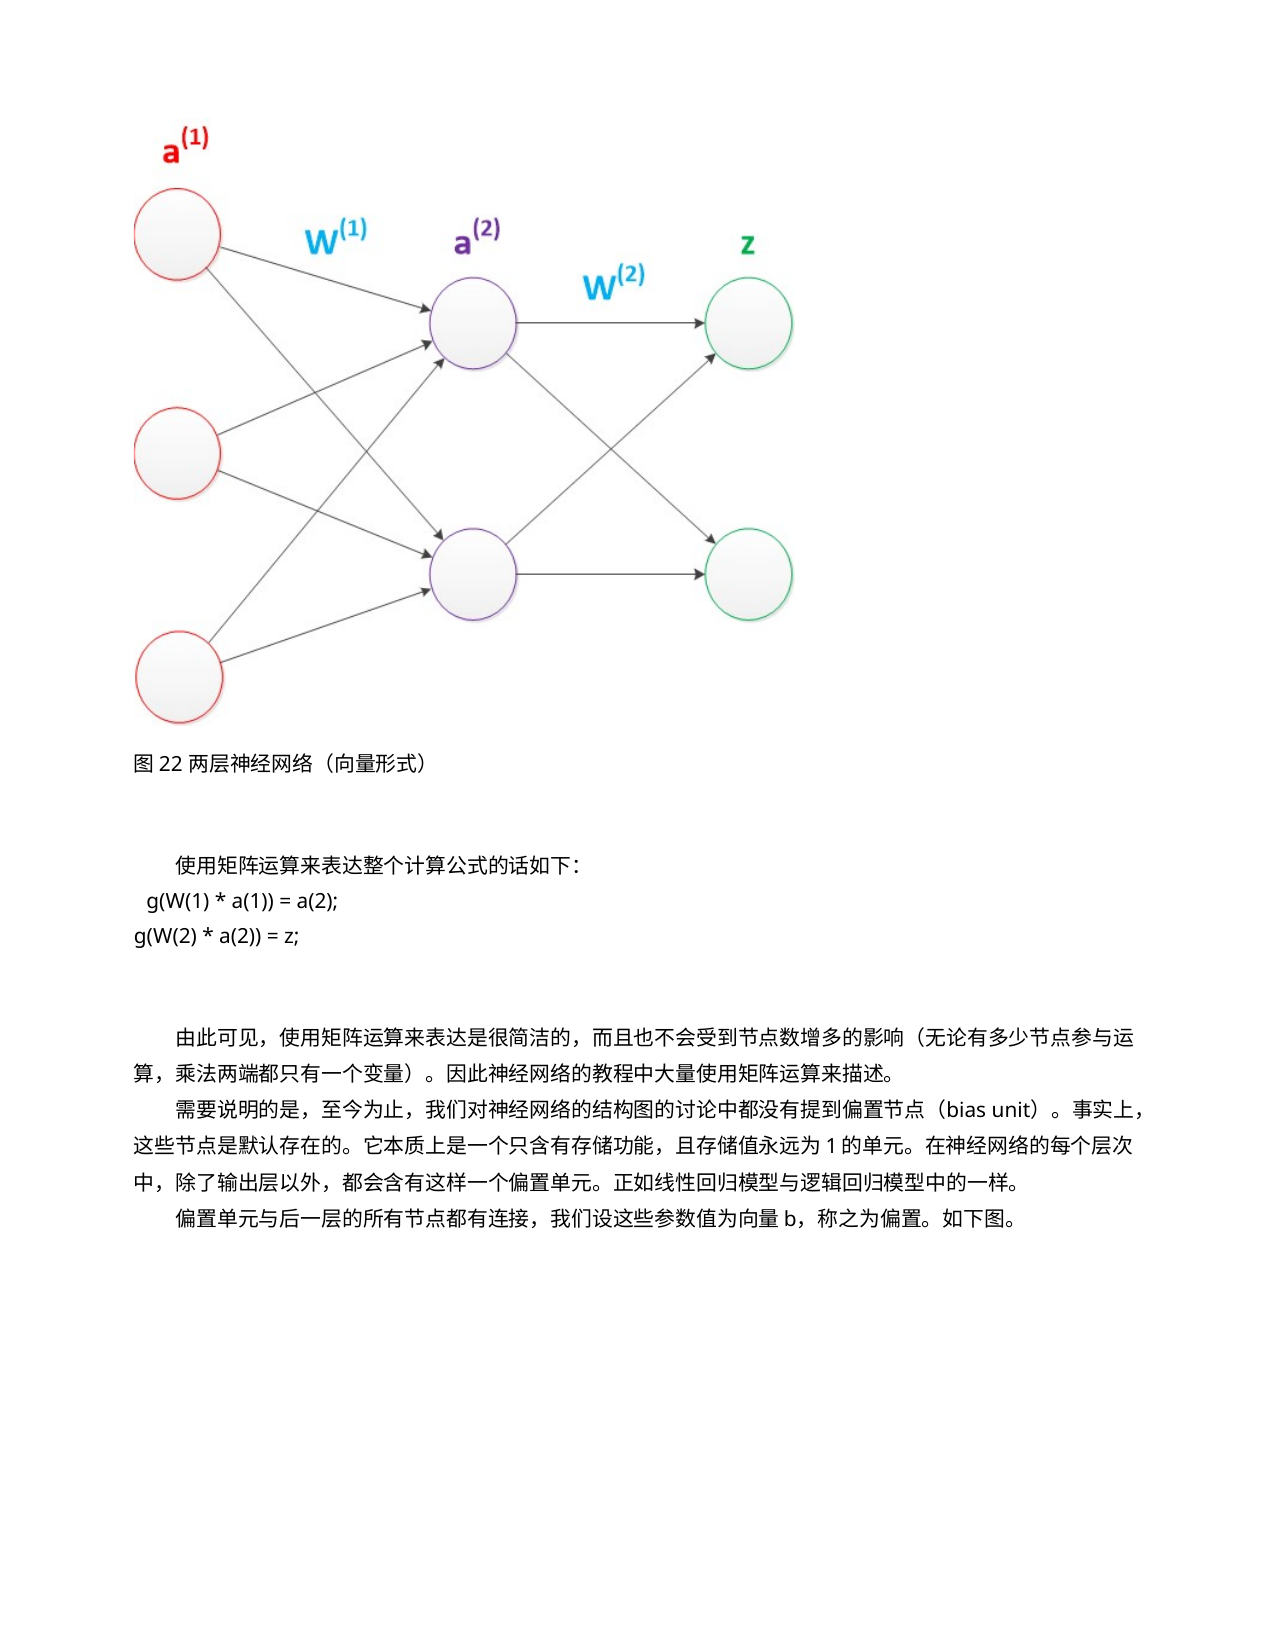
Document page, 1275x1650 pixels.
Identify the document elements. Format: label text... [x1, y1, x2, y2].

text 需要说明的是，至今为止，我们对神经网络的结构图的讨论中都没有提到偏置节点（bias unit）。事实上，这些节点是默认存在的。它本质上是一个只含有存储功能，且存储值永远为1的单元。在神经网络的每个层次中，除了输出层以外，都会含有这样一个偏置单元。正如线性回归模型与逻辑回归模型中的一样。 [134, 1093, 1141, 1196]
text 偏置单元与后一层的所有节点都有连接，我们设这些参数值为向量b，称之为偏置。如下图。 [134, 1202, 1141, 1232]
text 使用矩阵运算来表达整个计算公式的话如下： [134, 849, 1141, 879]
text 图22 两层神经网络（向量形式） [134, 747, 1141, 778]
picture [133, 118, 795, 726]
text 由此可见，使用矩阵运算来表达是很简洁的，而且也不会受到节点数增多的影响（无论有多少节点参与运算，乘法两端都只有一个变量）。因此神经网络的教程中大量使用矩阵运算来描述。 [134, 1021, 1141, 1087]
text g(W(2) * a(2)) = z; [134, 921, 1141, 949]
text g(W(1) * a(1)) = a(2); [134, 886, 1141, 915]
